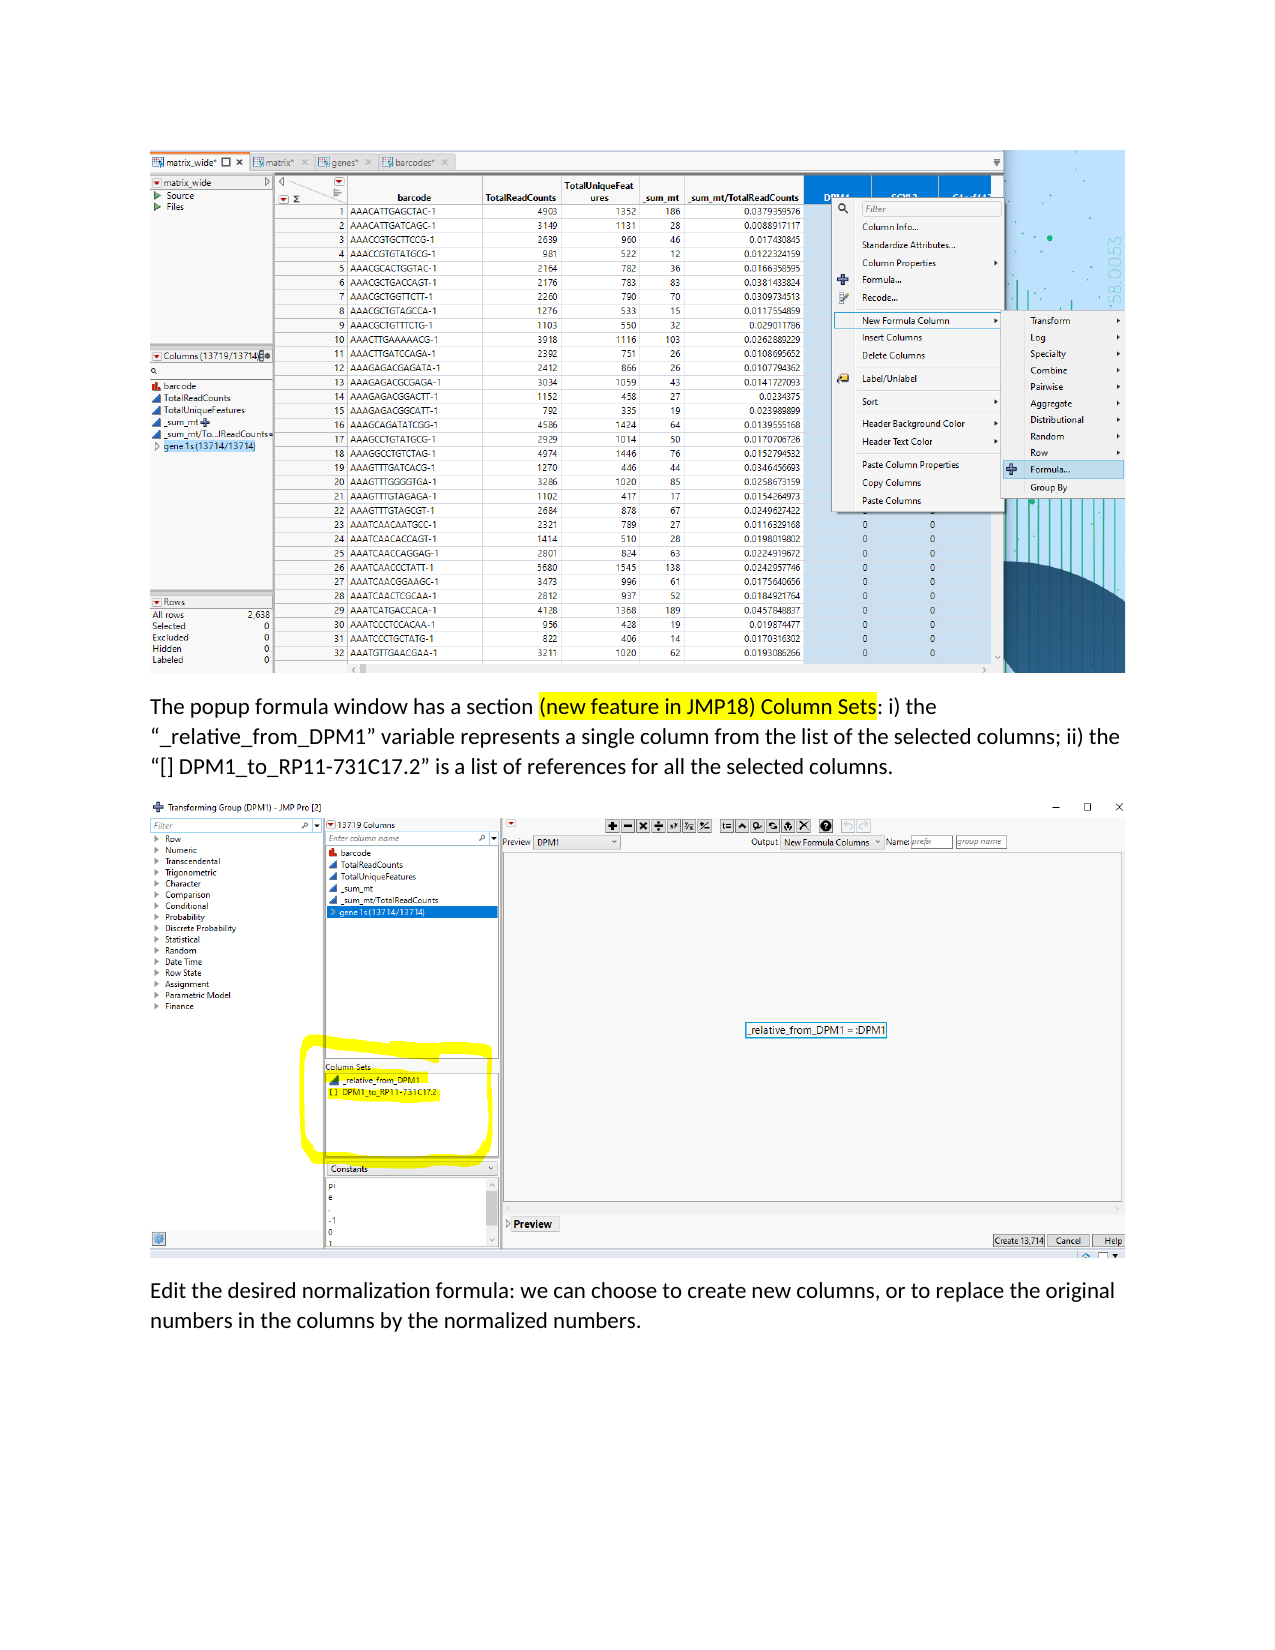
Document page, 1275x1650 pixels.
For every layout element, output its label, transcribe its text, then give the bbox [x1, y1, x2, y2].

text Edit the desired normalization formula: we can choose to create new columns, or to replace the original numbers in the columns by the normalized numbers. [150, 1276, 1125, 1334]
text The popup formula window has a section (new feature in JMP18) Column Sets: i) the “_relative_from_DPM1” variable represents a single column from the list of the selected columns; ii) the “[] DPM1_to_RP11-731C17.2” is a list of references for all the selected columns. [150, 692, 1125, 780]
picture [150, 150, 1125, 673]
picture [150, 799, 1125, 1258]
